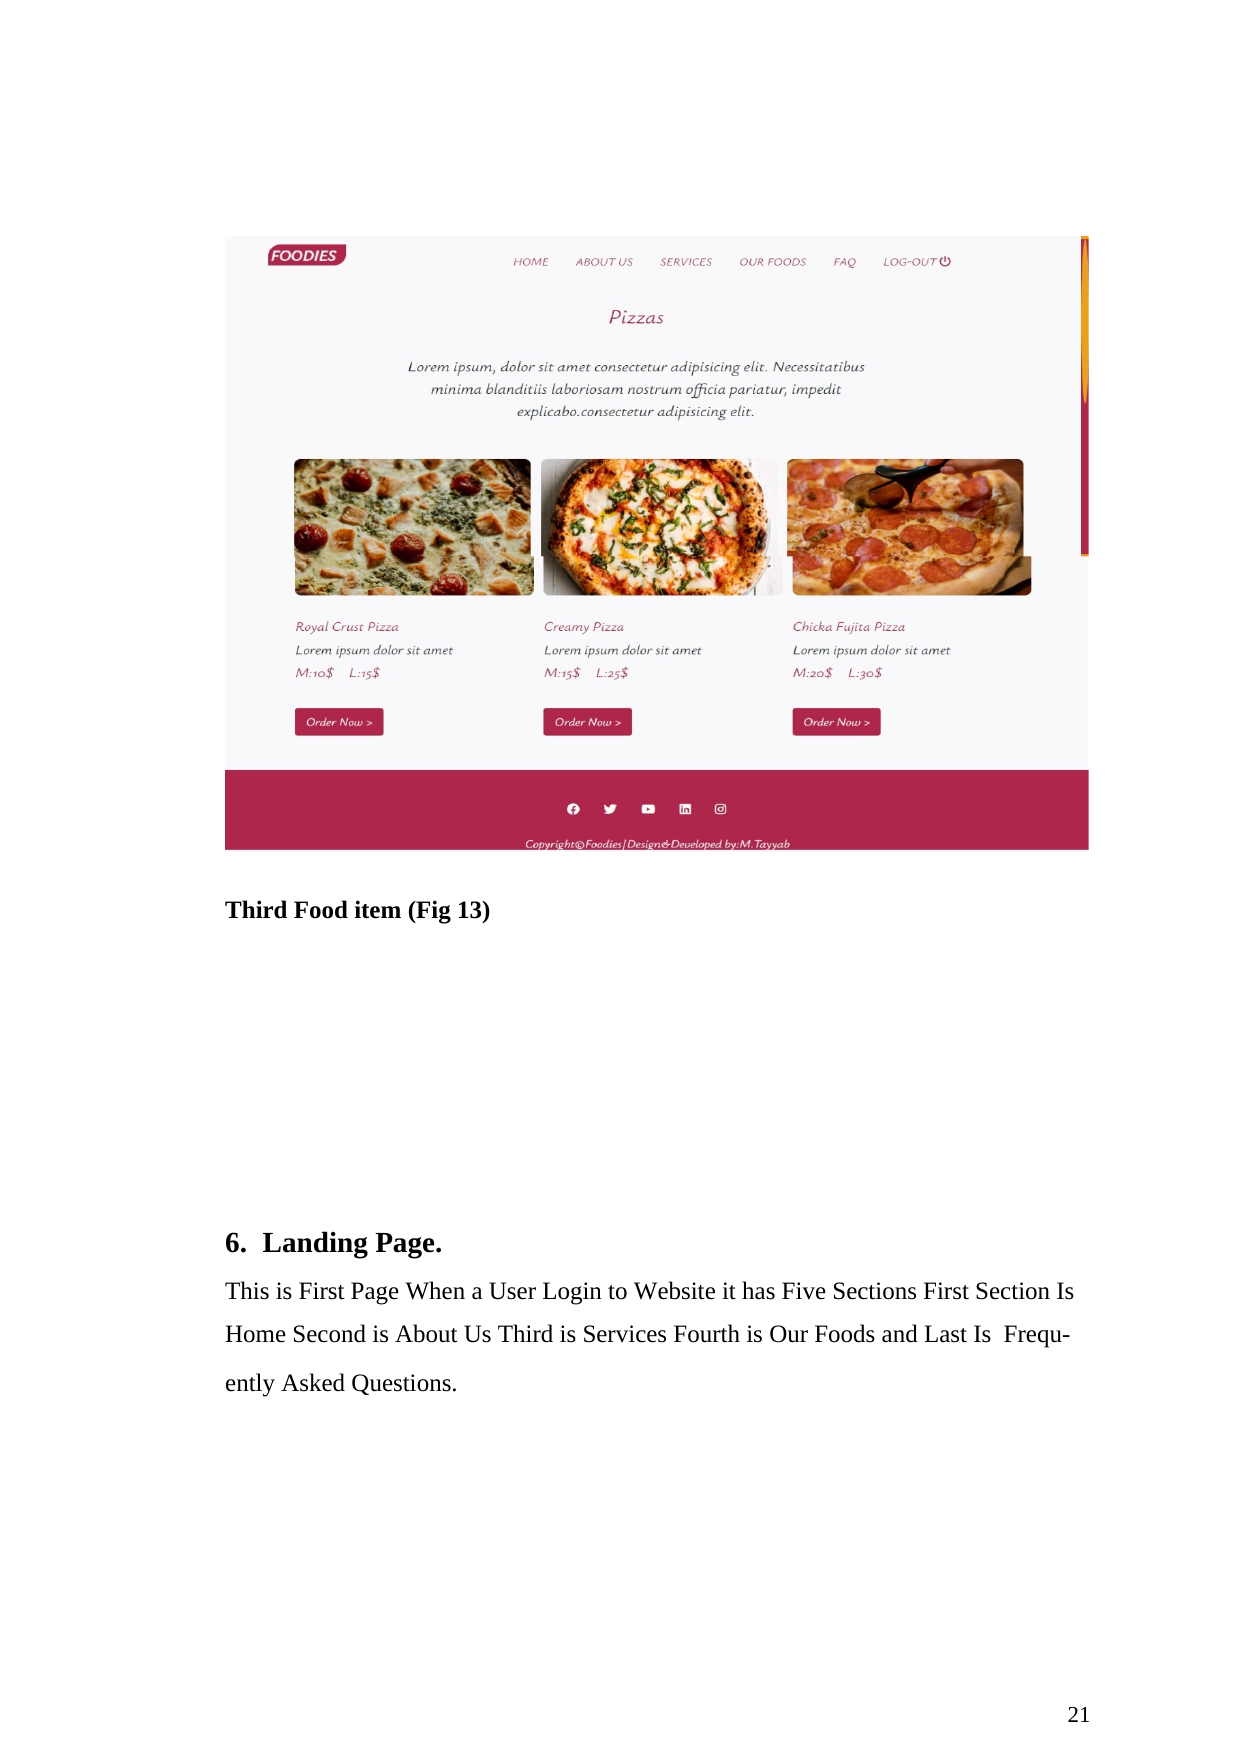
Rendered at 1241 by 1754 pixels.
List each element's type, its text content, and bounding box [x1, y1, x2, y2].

picture [225, 236, 1089, 852]
text This is First Page When a User Login to Website it has Five Sections First Section Is Home Second is About Us Third is Services Fourth is Our Foods and Last Is Frequ-ently Asked Questions. [225, 1276, 1090, 1398]
list Landing Page. [225, 1226, 1090, 1259]
